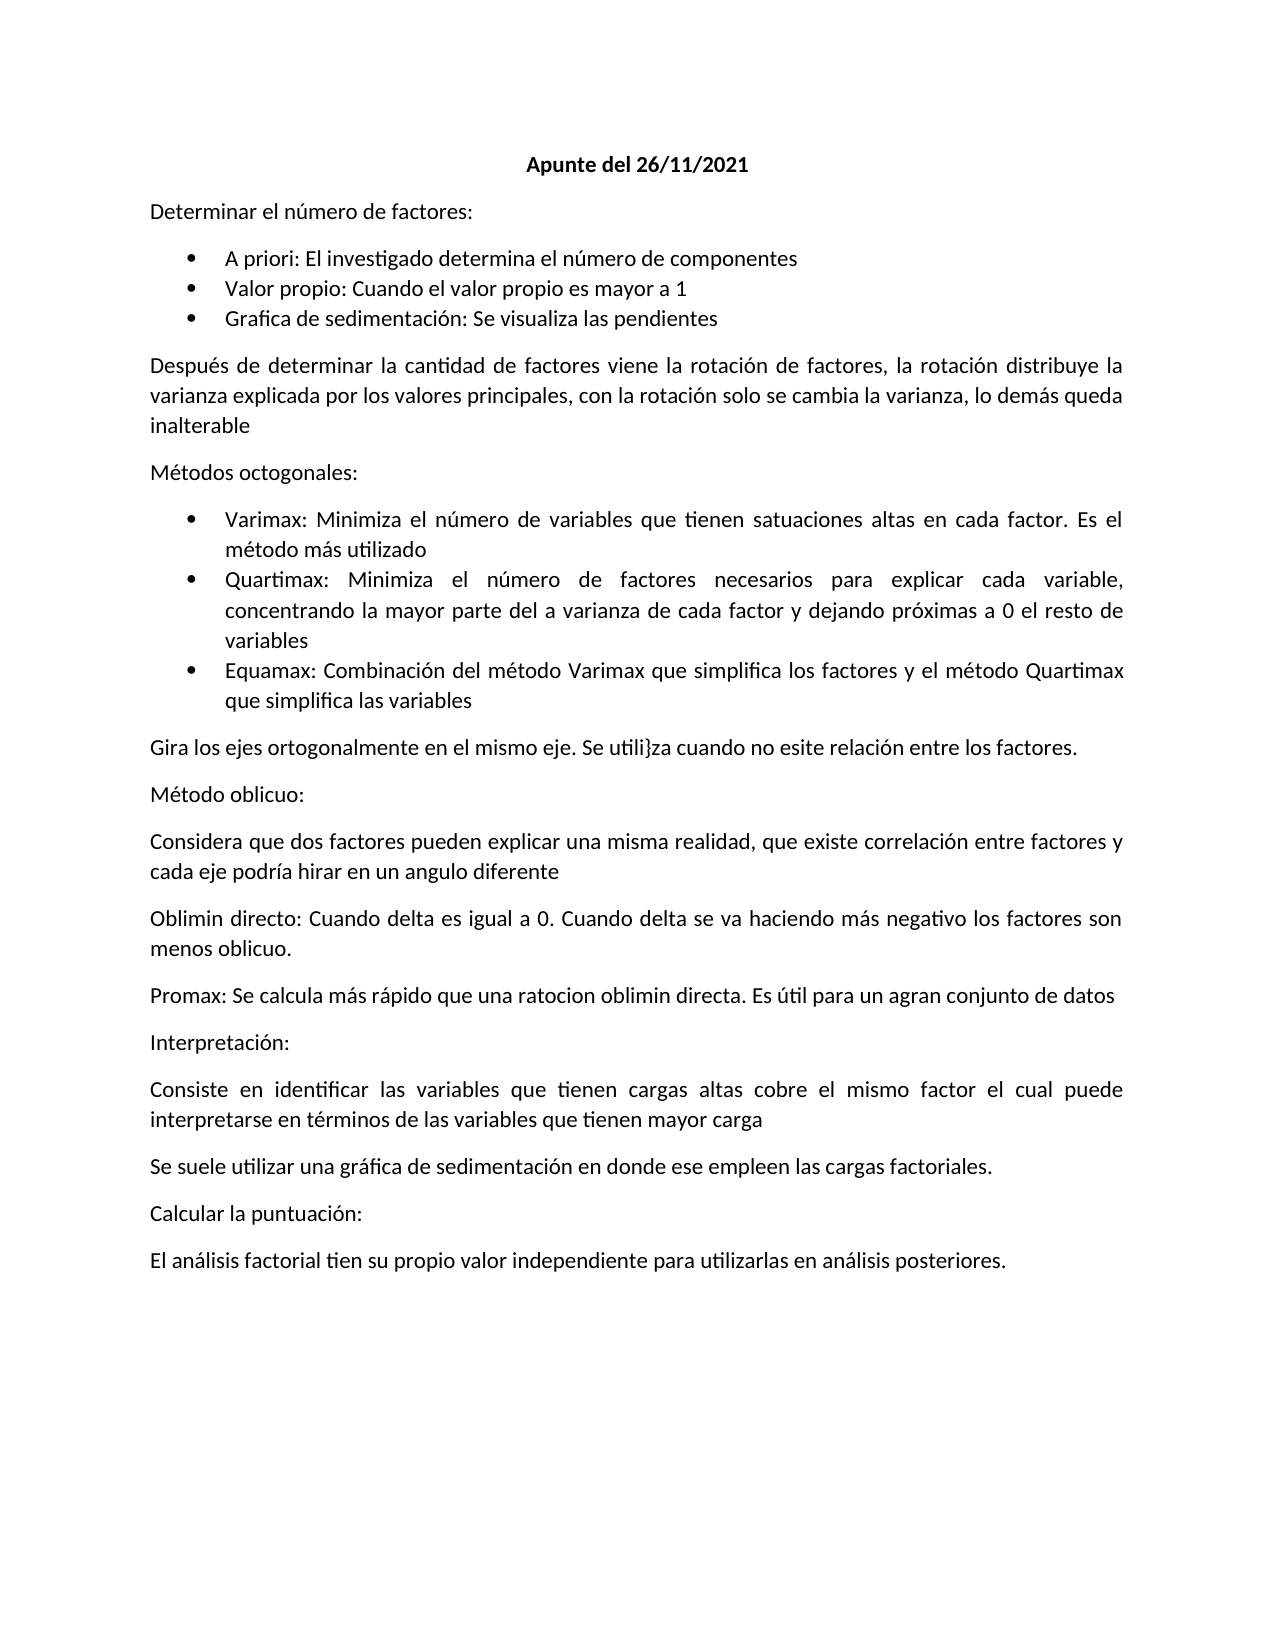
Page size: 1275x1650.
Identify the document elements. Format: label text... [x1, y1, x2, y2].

text Método oblicuo: [150, 780, 1125, 808]
text Consiste en identificar las variables que tienen cargas altas cobre el mismo factor el cual puede interpretarse en términos de las variables que tienen mayor carga [150, 1075, 1125, 1133]
text Oblimin directo: Cuando delta es igual a 0. Cuando delta se va haciendo más negativo los factores son menos oblicuo. [150, 904, 1125, 962]
list Varimax: Minimiza el número de variables que tienen satuaciones altas en cada factor. Es el método más utilizado [187, 505, 1125, 563]
text Considera que dos factores pueden explicar una misma realidad, que existe correlación entre factores y cada eje podría hirar en un angulo diferente [150, 827, 1125, 885]
text Interpretación: [150, 1028, 1125, 1056]
text Promax: Se calcula más rápido que una ratocion oblimin directa. Es útil para un agran conjunto de datos [150, 981, 1125, 1009]
text Calcular la puntuación: [150, 1199, 1125, 1227]
text Se suele utilizar una gráfica de sedimentación en donde ese empleen las cargas factoriales. [150, 1152, 1125, 1180]
text Gira los ejes ortogonalmente en el mismo eje. Se utili}za cuando no esite relación entre los factores. [150, 733, 1125, 761]
list Quartimax: Minimiza el número de factores necesarios para explicar cada variable, concentrando la mayor parte del a varianza de cada factor y dejando próximas a 0 el resto de variables [187, 566, 1125, 654]
list A priori: El investigado determina el número de componentes [187, 244, 1125, 272]
list Equamax: Combinación del método Varimax que simplifica los factores y el método Quartimax que simplifica las variables [187, 656, 1125, 714]
text Métodos octogonales: [150, 458, 1125, 486]
list Grafica de sedimentación: Se visualiza las pendientes [187, 304, 1125, 332]
text Después de determinar la cantidad de factores viene la rotación de factores, la rotación distribuye la varianza explicada por los valores principales, con la rotación solo se cambia la varianza, lo demás queda inalterable [150, 351, 1125, 439]
text Apunte del 26/11/2021 [150, 150, 1125, 178]
list Valor propio: Cuando el valor propio es mayor a 1 [187, 274, 1125, 302]
text El análisis factorial tien su propio valor independiente para utilizarlas en análisis posteriores. [150, 1246, 1125, 1274]
text Determinar el número de factores: [150, 197, 1125, 225]
